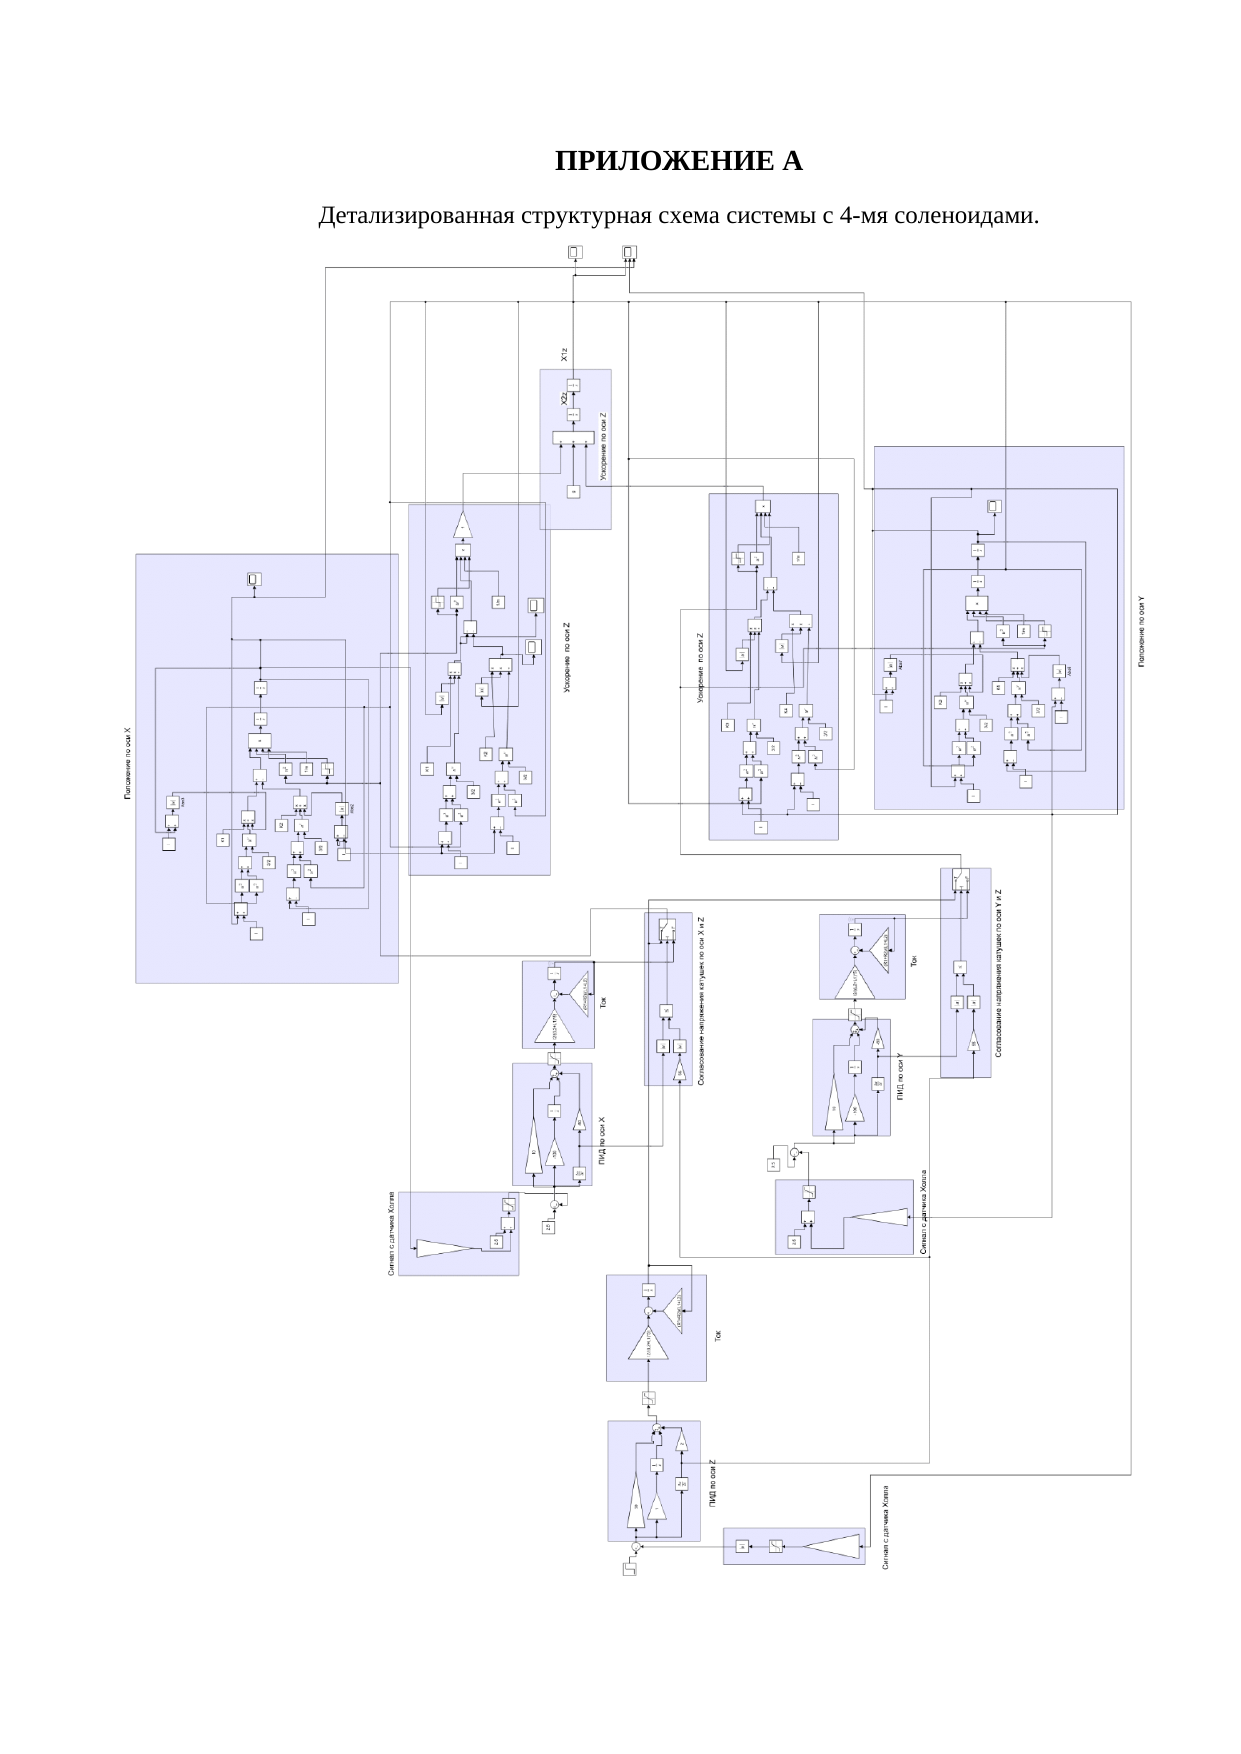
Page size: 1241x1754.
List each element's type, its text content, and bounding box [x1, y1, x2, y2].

text Детализированная структурная схема системы с 4-мя соленоидами. [177, 200, 1181, 228]
text ПРИЛОЖЕНИЕ А [177, 143, 1181, 177]
picture [121, 246, 1149, 1574]
